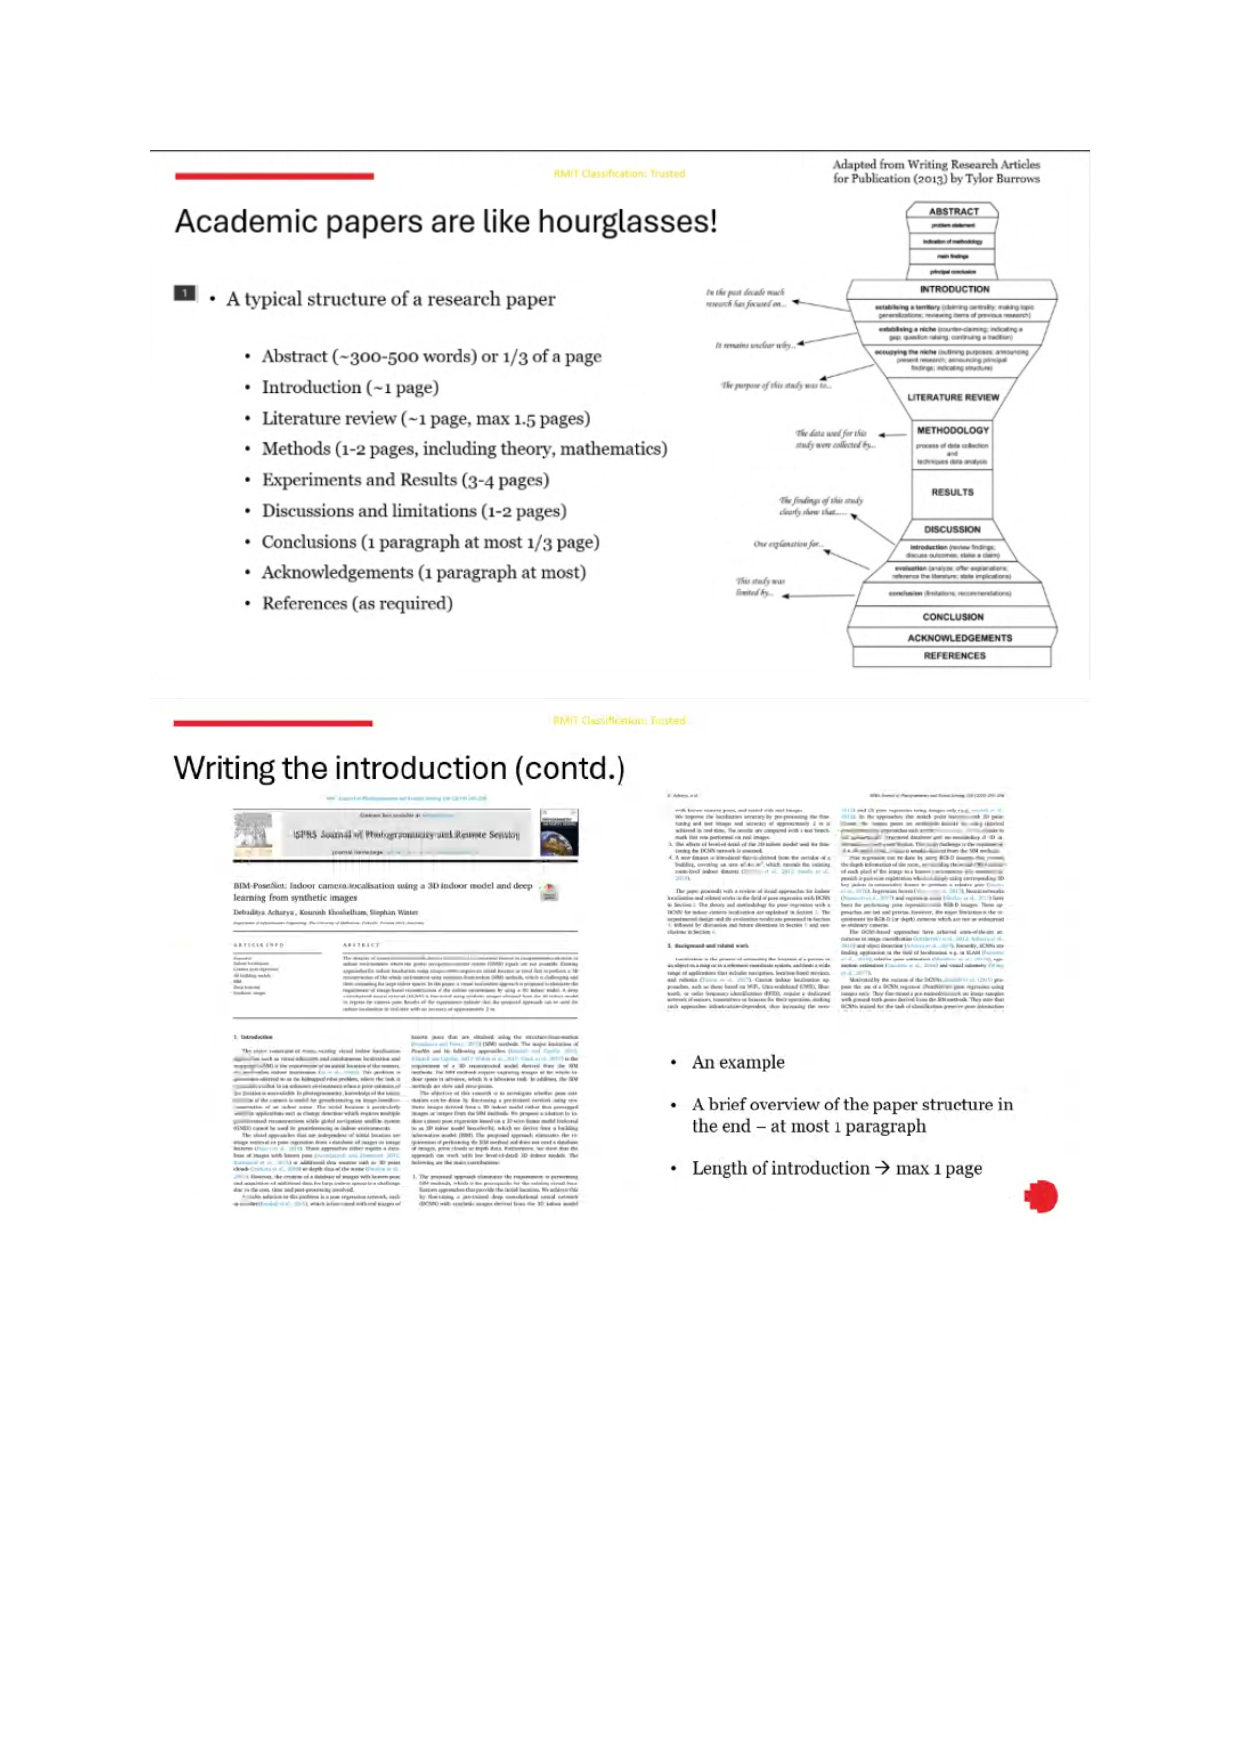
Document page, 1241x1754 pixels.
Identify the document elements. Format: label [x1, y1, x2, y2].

picture [150, 150, 1091, 680]
picture [150, 698, 1091, 1221]
